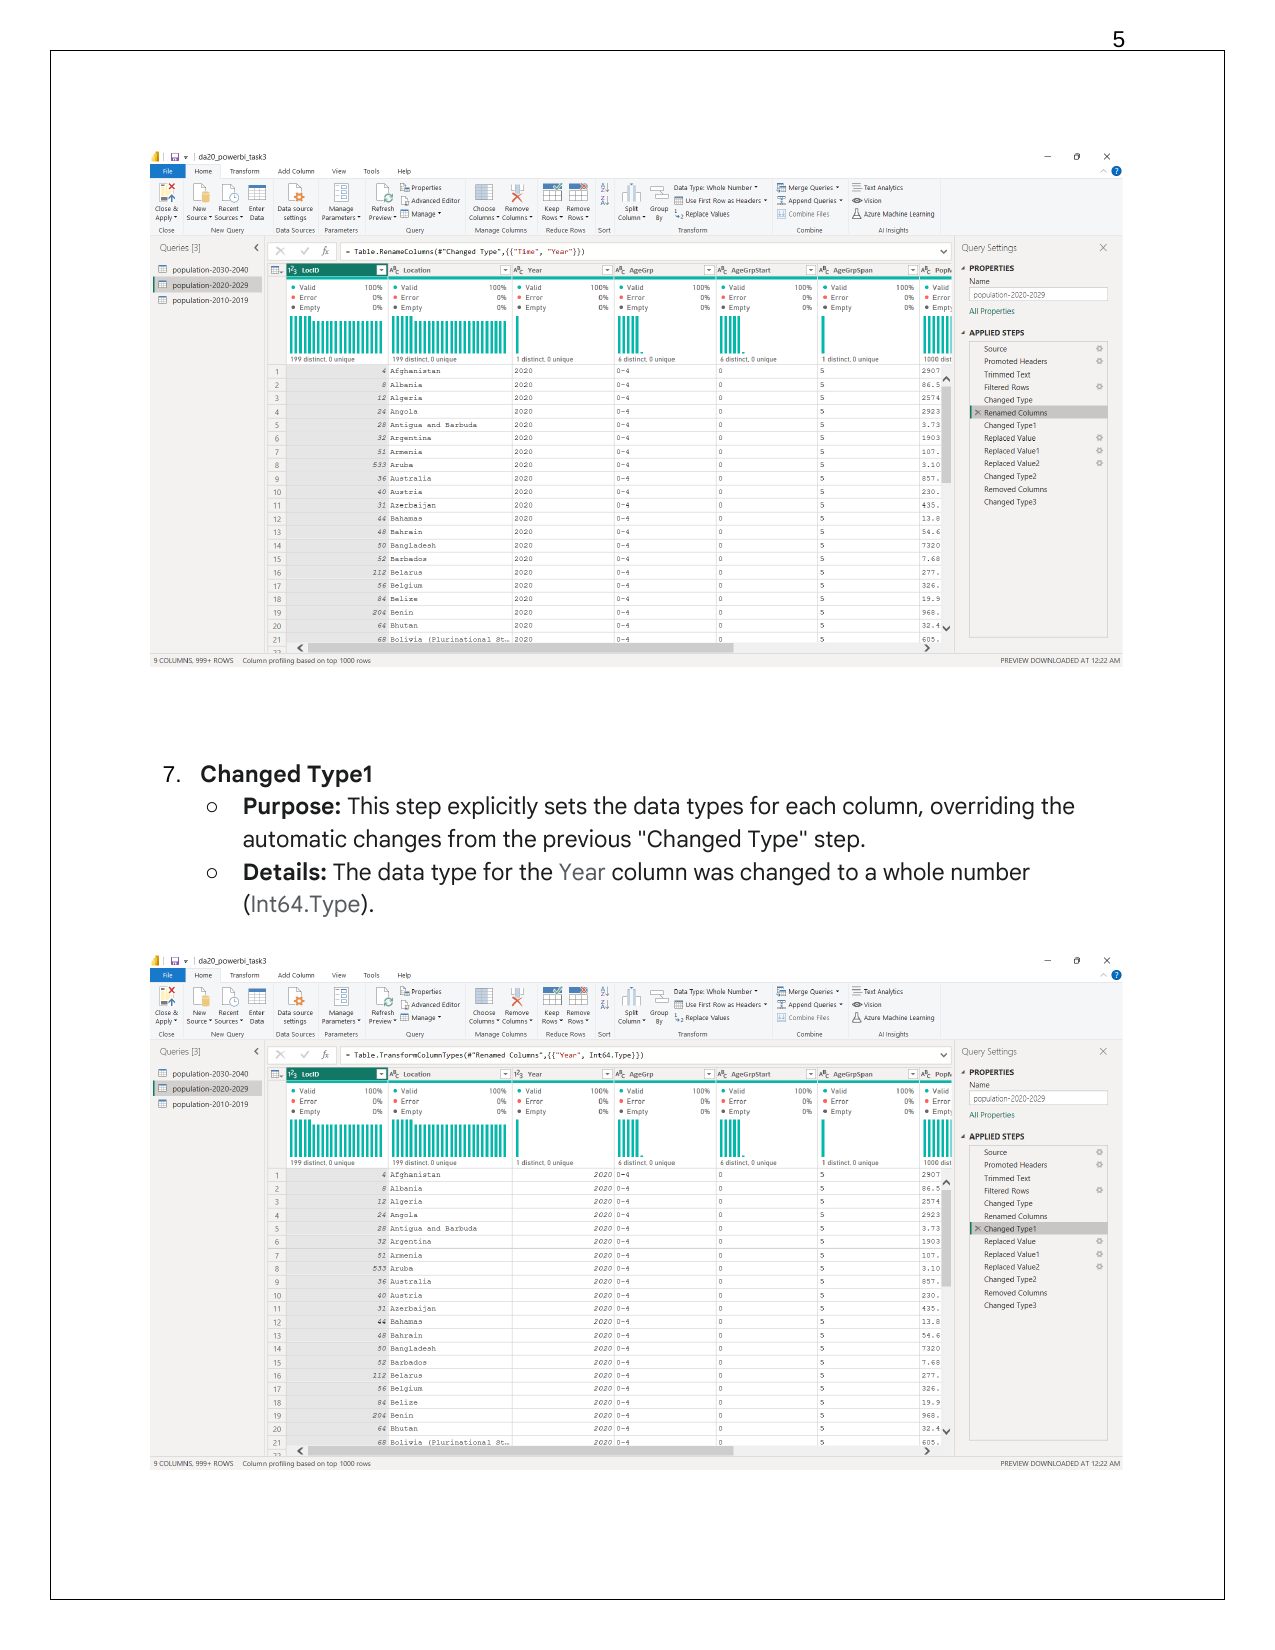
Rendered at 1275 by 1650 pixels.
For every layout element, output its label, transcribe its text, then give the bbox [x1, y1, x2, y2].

list Changed Type1 [162, 760, 1125, 789]
picture [150, 953, 1123, 1470]
picture [150, 150, 1123, 667]
list Purpose: This step explicitly sets the data types for each column, overriding the automatic changes from the previous "Changed Type" step. [205, 793, 1125, 854]
list Details: The data type for the Year column was changed to a whole number (Int64.Type). [205, 858, 1125, 919]
